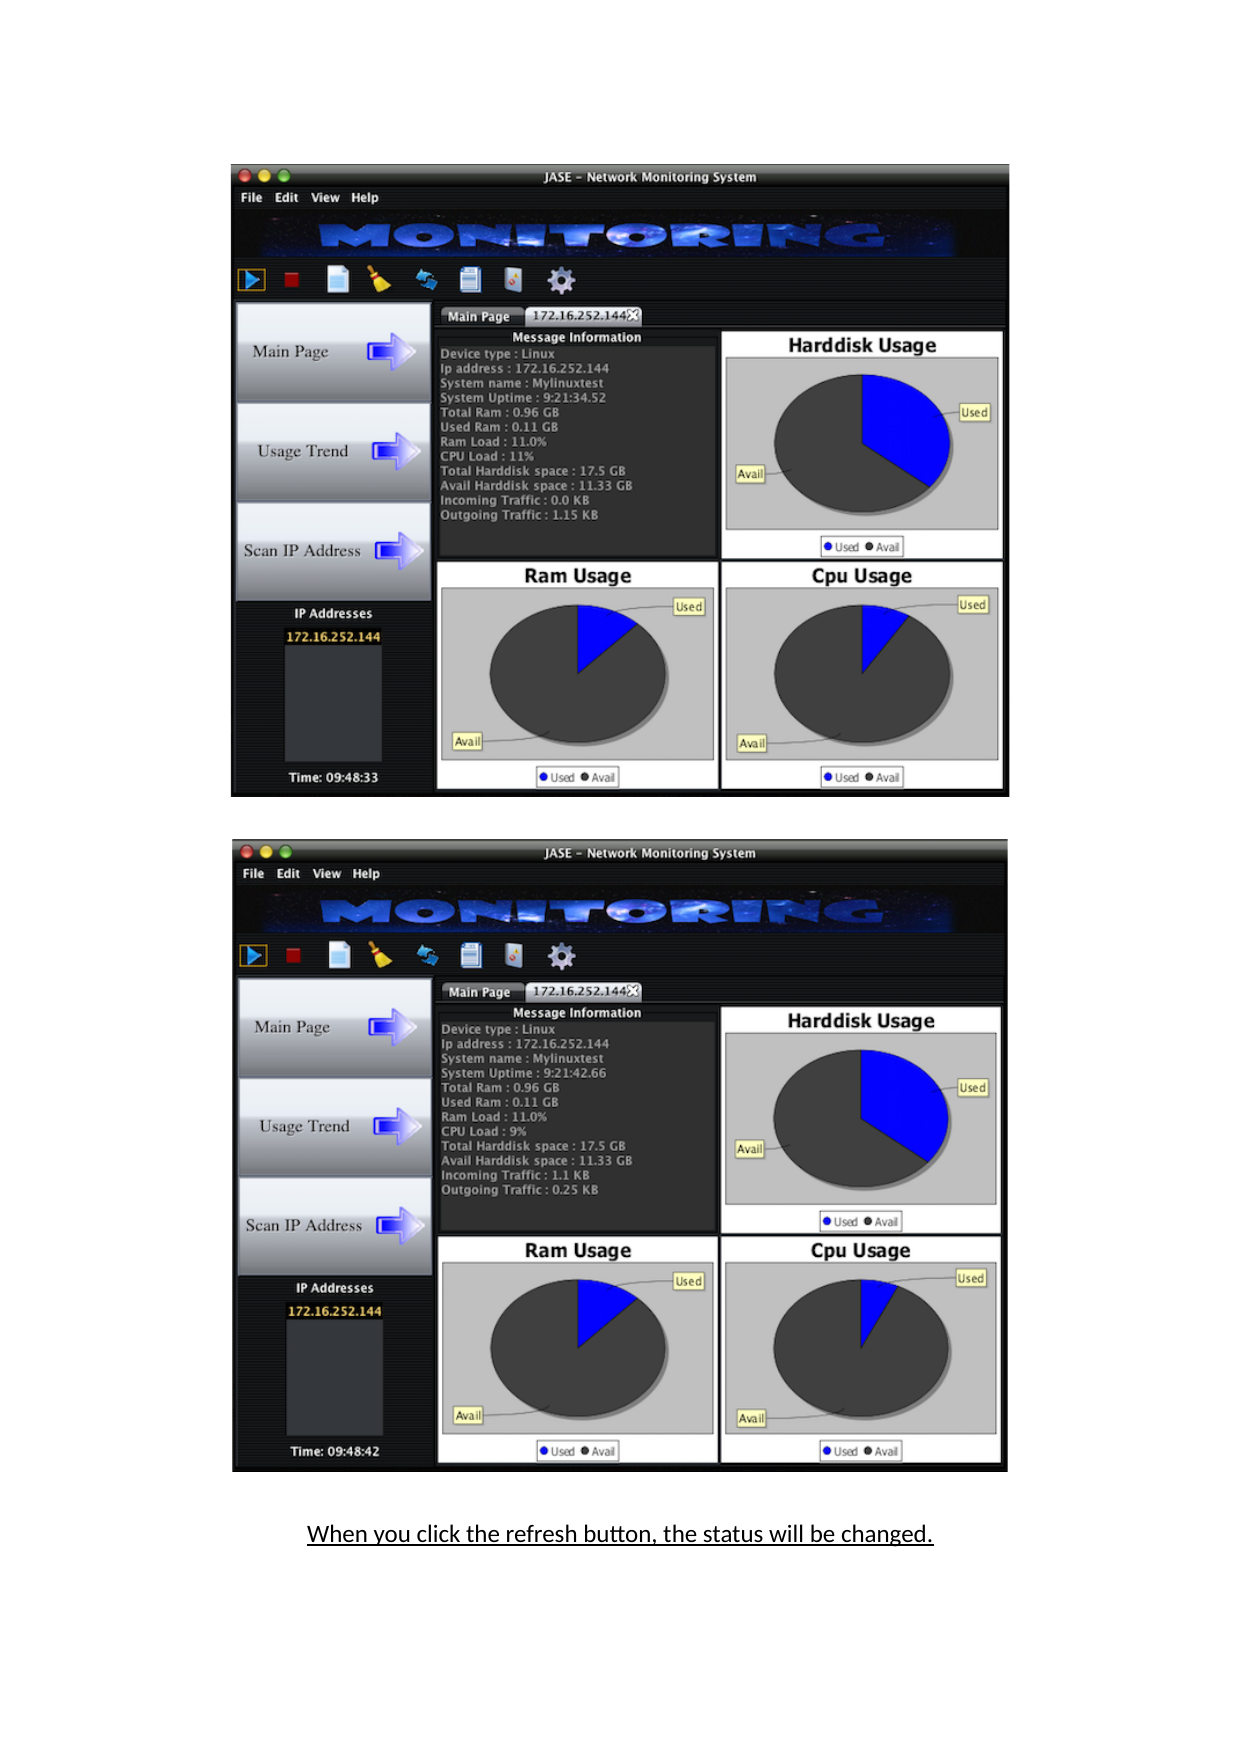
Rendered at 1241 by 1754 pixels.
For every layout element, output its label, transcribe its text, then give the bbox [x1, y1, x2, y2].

picture [232, 839, 1008, 1472]
picture [230, 164, 1010, 797]
text When you click the refresh button, the status will be changed. [187, 1514, 1053, 1552]
